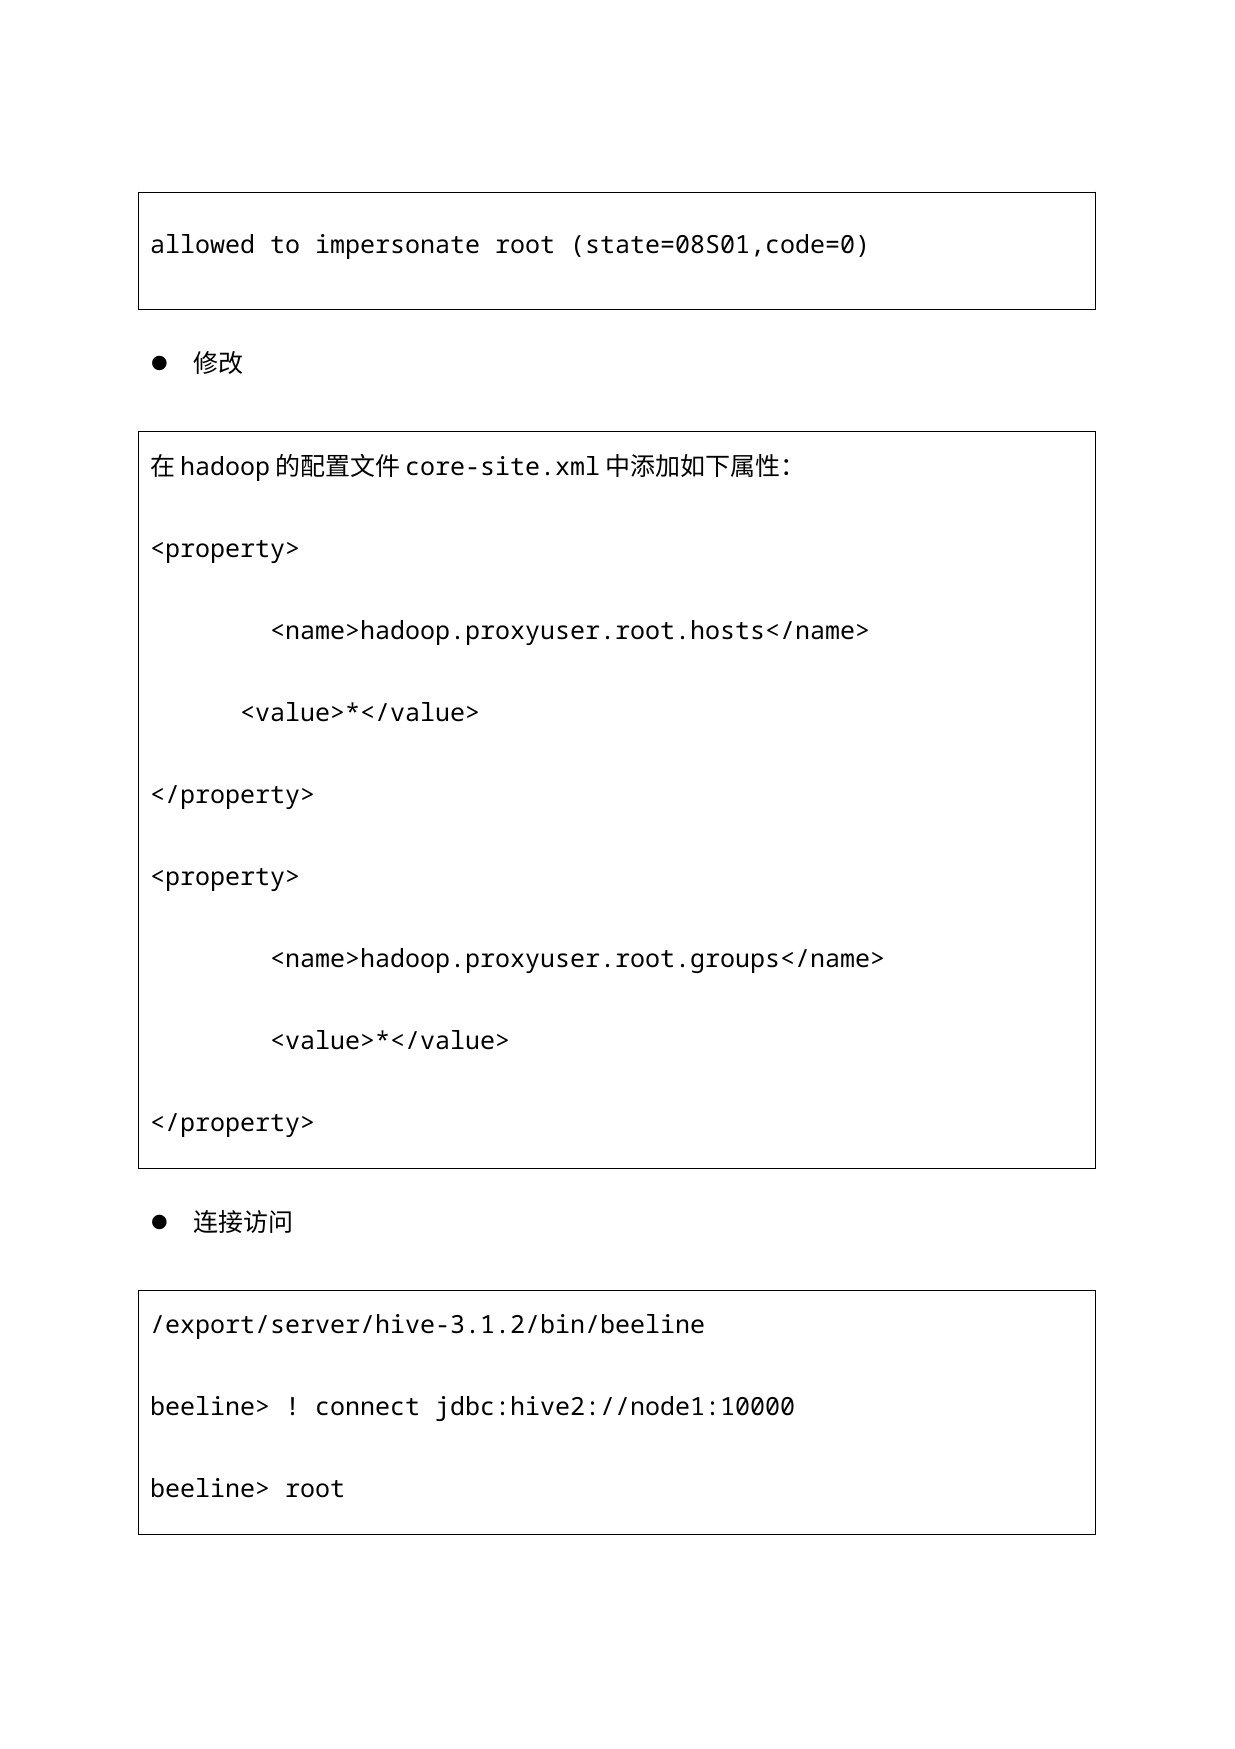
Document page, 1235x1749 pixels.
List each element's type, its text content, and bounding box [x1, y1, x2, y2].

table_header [139, 193, 1095, 309]
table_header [139, 1291, 1095, 1534]
list 连接访问 [150, 1188, 1084, 1253]
list 修改 [150, 329, 1084, 394]
table_header 在hadoop的配置文件core-site.xml中添加如下属性： <property> <name>hadoop.proxyuser.root.hosts</name> <value>*</value> </property> <property> <name>hadoop.proxyuser.root.groups</name> <value>*</value> </property> [139, 432, 1095, 1168]
